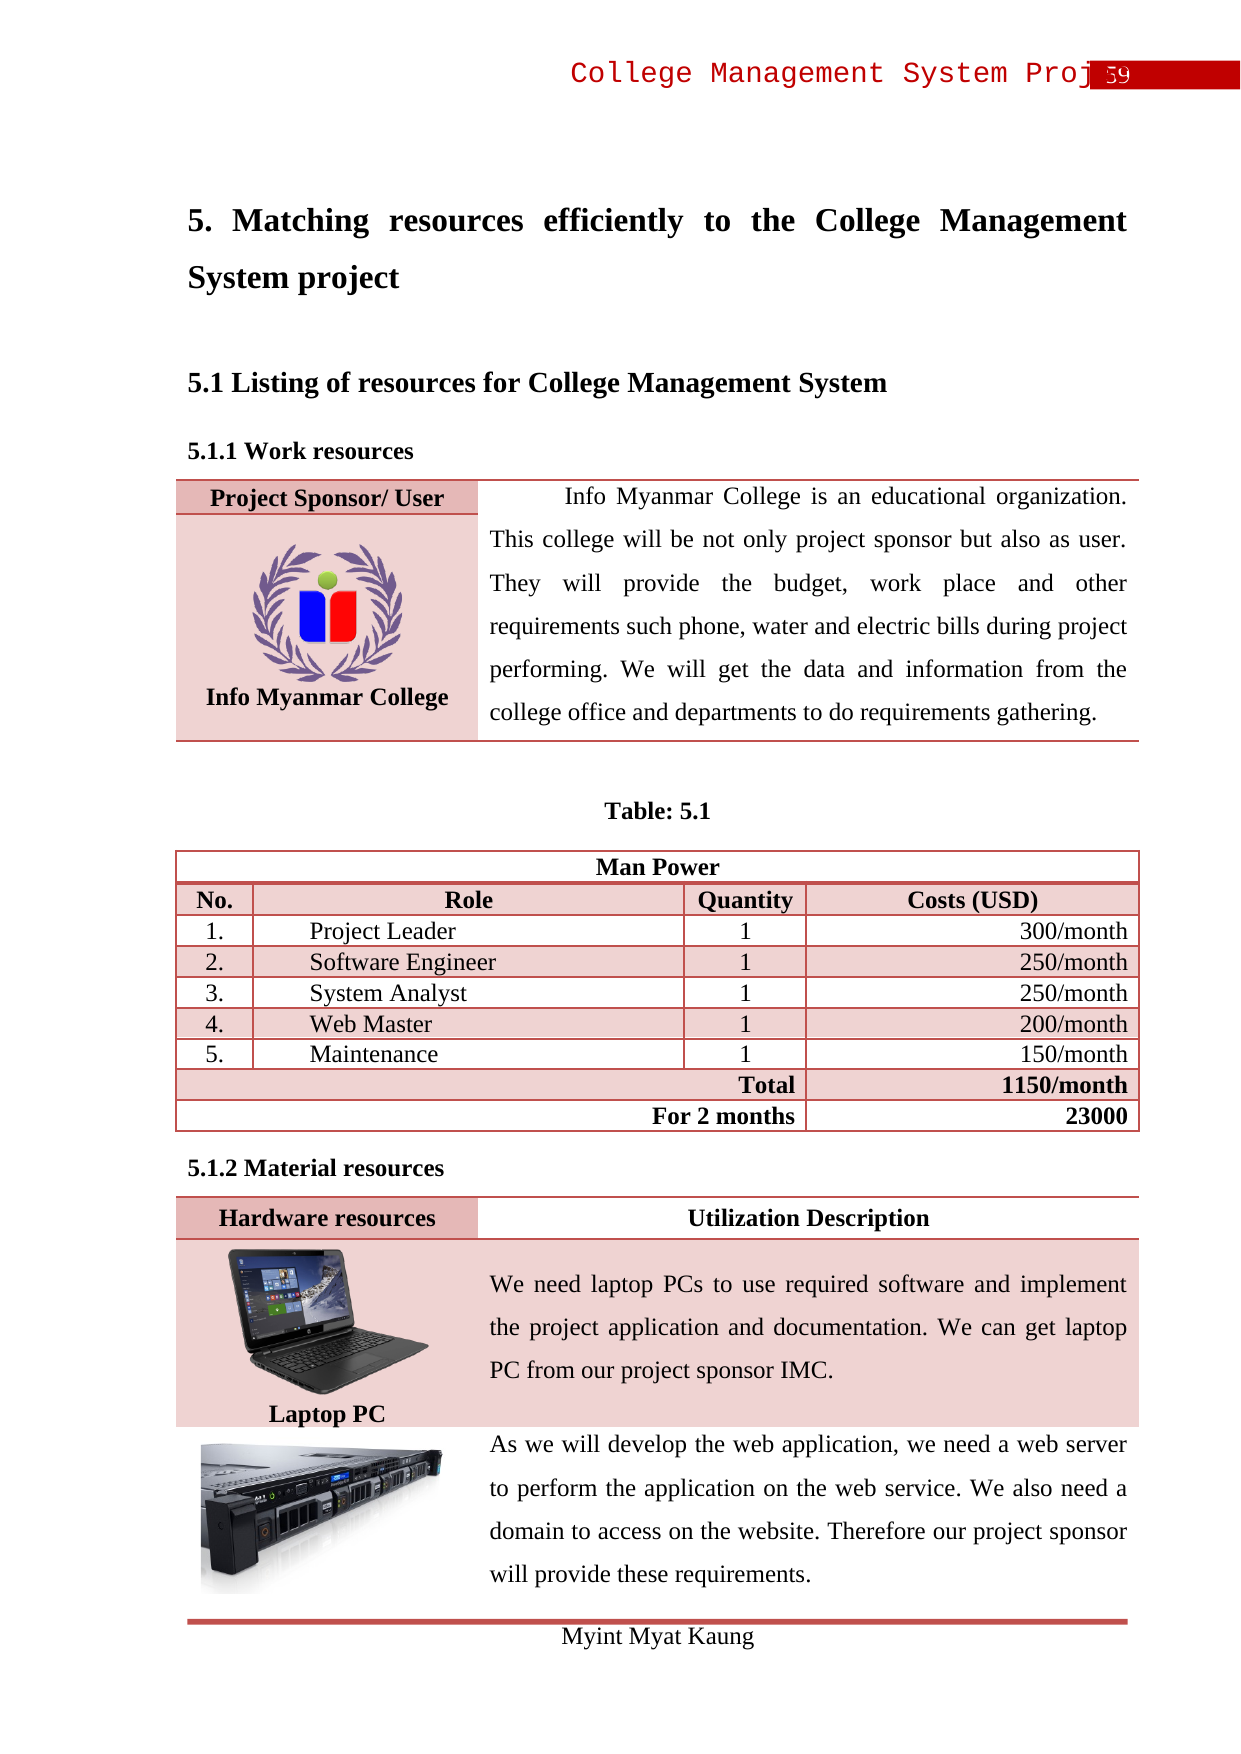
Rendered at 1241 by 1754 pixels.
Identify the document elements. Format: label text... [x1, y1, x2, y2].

table_cell Info Myanmar College [176, 515, 478, 740]
table_cell 250/month [807, 947, 1138, 976]
table_cell 150/month [807, 1040, 1138, 1068]
picture [200, 1437, 454, 1594]
picture [221, 1240, 434, 1399]
table_header Info Myanmar College is an educational organization. This college will be not only project sponsor but also as user. They will provide the budget, work place and other requirements such phone, water and electric bills during project performing. We will get the data and information from the college office and departments to do requirements gathering. [478, 481, 1139, 740]
table_header Man Power [177, 852, 1138, 881]
table_cell Laptop PC [176, 1240, 478, 1427]
table_cell 1 [685, 978, 805, 1007]
table_cell Project Leader [254, 916, 683, 945]
table_header Hardware resources [176, 1198, 478, 1238]
subtitle 5.1.1 Work resources [187, 436, 1128, 465]
picture [252, 544, 403, 682]
table_cell Web Server + Domain [176, 1428, 478, 1604]
table_cell 4. [177, 1009, 252, 1037]
text Table: 5.1 [187, 796, 1128, 825]
table_cell 23000 [807, 1101, 1138, 1130]
table_cell No. [177, 885, 252, 914]
text 5. Matching resources efficiently to the College Management System project [187, 200, 1128, 296]
table_cell 1150/month [807, 1070, 1138, 1099]
subtitle 5.1 Listing of resources for College Management System [187, 365, 1128, 398]
table_cell 1 [685, 1040, 805, 1068]
table_cell Maintenance [254, 1040, 683, 1068]
table_cell Role [254, 885, 683, 914]
table_cell For 2 months [177, 1101, 805, 1130]
table_cell 5. [177, 1040, 252, 1068]
table_cell 1 [685, 916, 805, 945]
subtitle 5.1.2 Material resources [187, 1153, 1128, 1182]
table_cell System Analyst [254, 978, 683, 1007]
table_cell 300/month [807, 916, 1138, 945]
table_cell 3. [177, 978, 252, 1007]
table_cell 1 [685, 1009, 805, 1037]
table_header Project Sponsor/ User [176, 481, 478, 513]
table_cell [478, 1428, 1139, 1604]
table_cell 200/month [807, 1009, 1138, 1037]
table_cell We need laptop PCs to use required software and implement the project application and documentation. We can get laptop PC from our project sponsor IMC. [478, 1240, 1139, 1427]
table_cell 1 [685, 947, 805, 976]
table_header Utilization Description [478, 1198, 1139, 1238]
table_cell Costs (USD) [807, 885, 1138, 914]
table_cell Quantity [685, 885, 805, 914]
table_cell Software Engineer [254, 947, 683, 976]
table_cell Web Master [254, 1009, 683, 1037]
table_cell Total [177, 1070, 805, 1099]
table_cell 1. [177, 916, 252, 945]
table_cell 250/month [807, 978, 1138, 1007]
table_cell 2. [177, 947, 252, 976]
